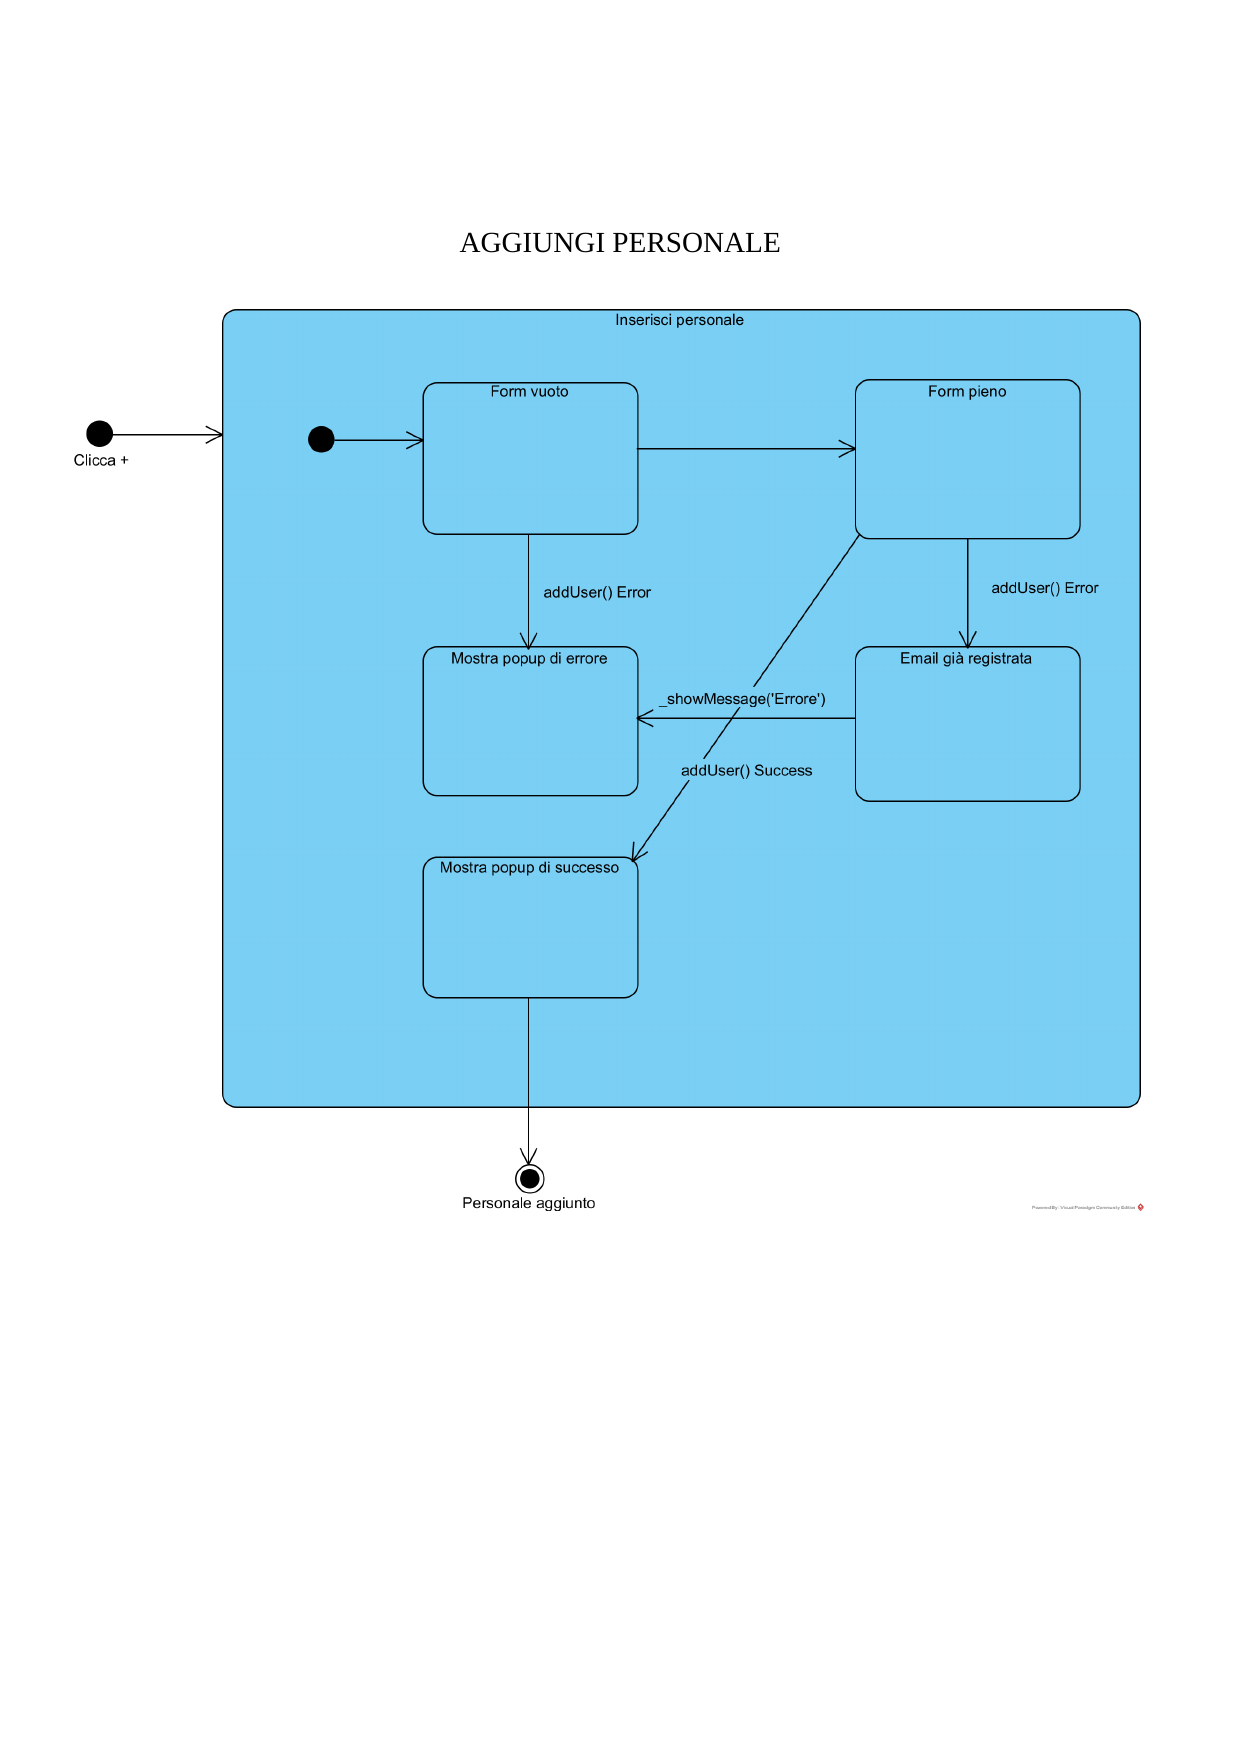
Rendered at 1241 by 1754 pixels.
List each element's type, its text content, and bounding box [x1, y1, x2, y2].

picture [57, 305, 1146, 1215]
subtitle Aggiungi personale [225, 225, 1015, 258]
